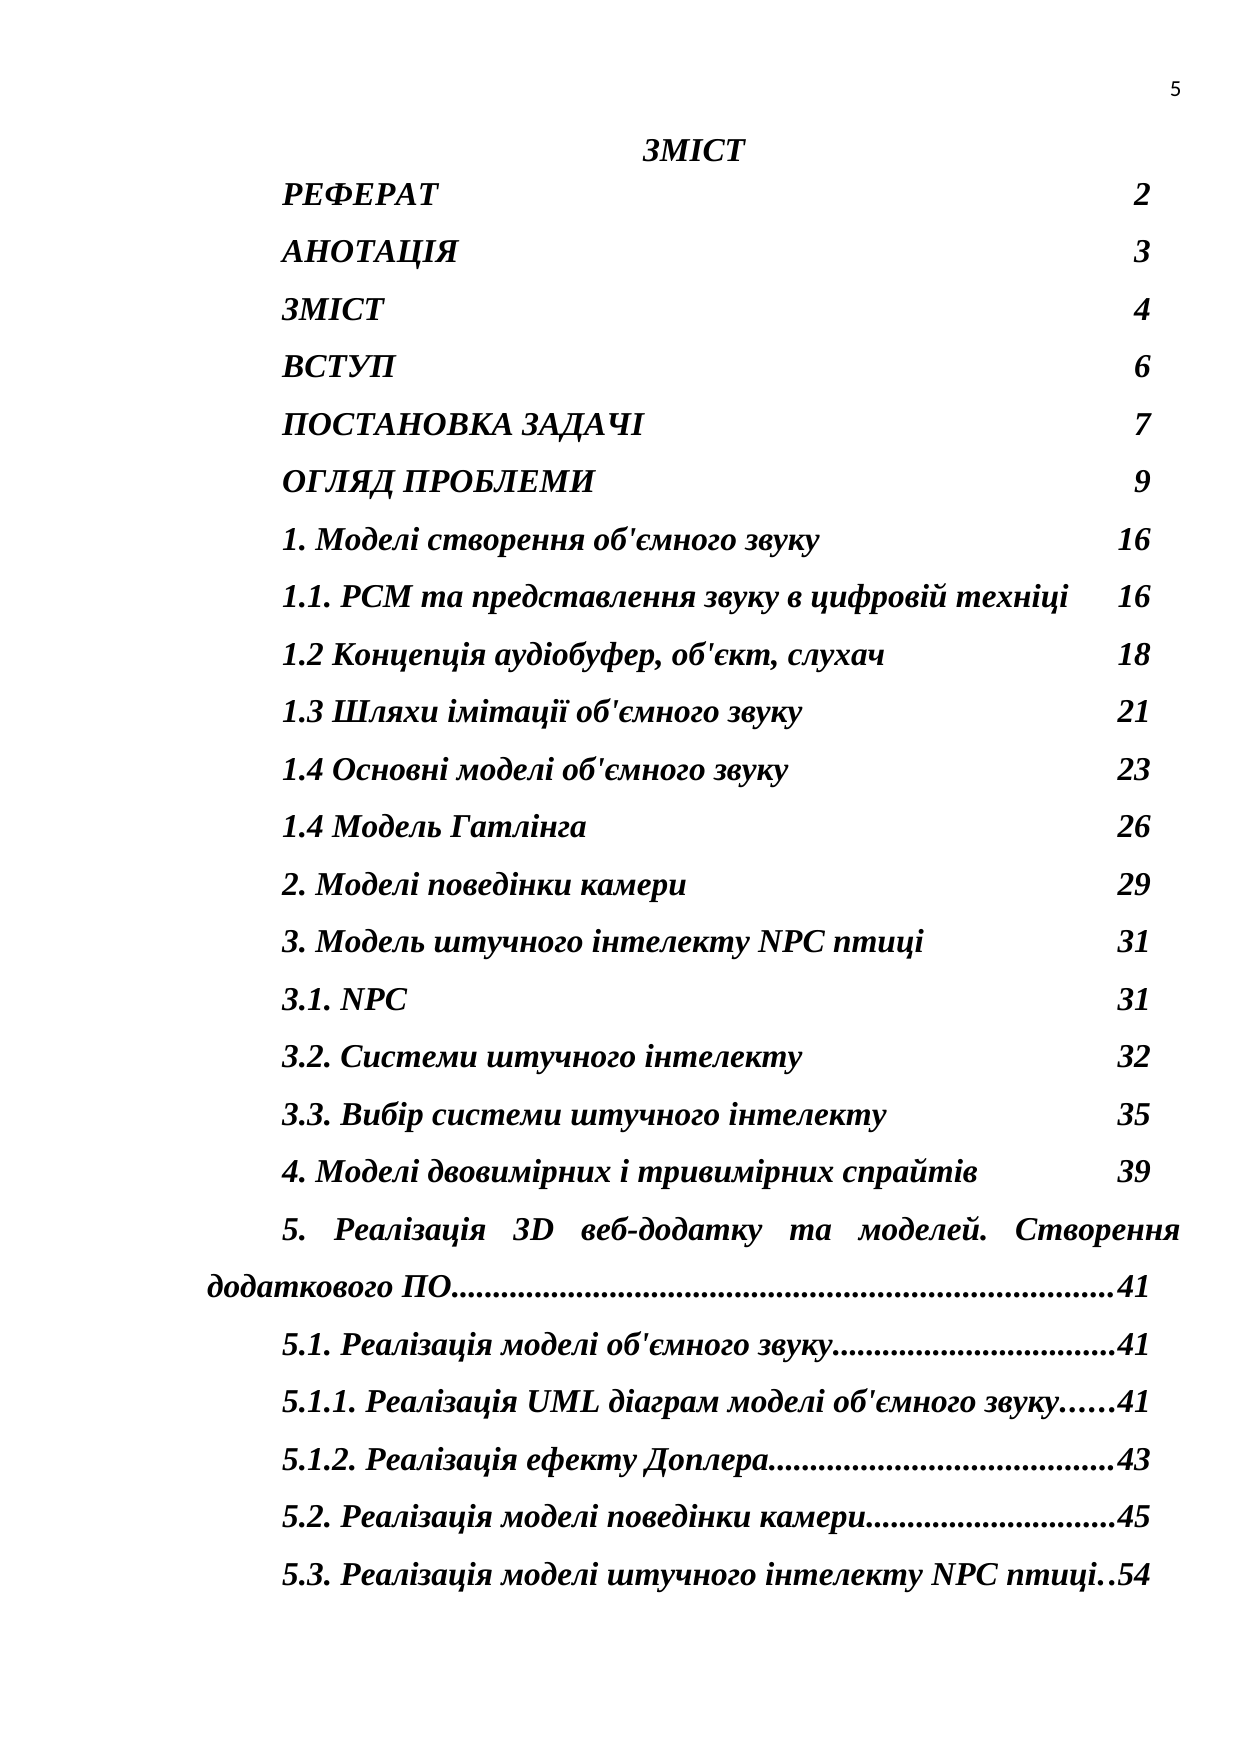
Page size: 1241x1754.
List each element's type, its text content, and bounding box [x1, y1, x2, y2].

text 1.2 Концепція аудіобуфер, об'єкт, слухач 18 [207, 634, 1181, 672]
text 5.1.1. Реалізація UML діаграм моделі об'ємного звуку 41 [207, 1381, 1181, 1420]
text 3.1. NPC 31 [207, 979, 1181, 1017]
text ПОСТАНОВКА ЗАДАЧІ 7 [207, 404, 1181, 442]
text 5.1. Реалізація моделі об'ємного звуку 41 [207, 1324, 1181, 1362]
text 1.4 Основні моделі об'ємного звуку 23 [207, 749, 1181, 787]
text ОГЛЯД ПРОБЛЕМИ 9 [207, 461, 1181, 500]
text АНОТАЦІЯ 3 [207, 231, 1181, 270]
text 5.2. Реалізація моделі поведінки камери 45 [207, 1496, 1181, 1535]
text ВСТУП 6 [207, 346, 1181, 385]
text 4. Моделі двовимірних і тривимірних спрайтів 39 [207, 1151, 1181, 1190]
text 2. Моделі поведінки камери 29 [207, 864, 1181, 902]
text 1. Моделі створення об'ємного звуку 16 [207, 519, 1181, 557]
text 1.1. PCM та представлення звуку в цифровій техніці 16 [207, 576, 1181, 615]
text 5.3. Реалізація моделі штучного інтелекту NPC птиці 54 [207, 1554, 1181, 1592]
text 5.1.2. Реалізація ефекту Доплера 43 [207, 1439, 1181, 1477]
text 3.2. Системи штучного інтелекту 32 [207, 1036, 1181, 1075]
subtitle ЗМІСТ [207, 130, 1181, 168]
text ЗМІСТ 4 [207, 289, 1181, 327]
text 3.3. Вибір системи штучного інтелекту 35 [207, 1094, 1181, 1132]
text 3. Модель штучного інтелекту NPC птиці 31 [207, 921, 1181, 960]
text 1.3 Шляхи імітації об'ємного звуку 21 [207, 691, 1181, 730]
text 1.4 Модель Гатлінга 26 [207, 806, 1181, 845]
text 5. Реалізація 3D веб-додатку та моделей. Створення додаткового ПО. 41 [207, 1209, 1181, 1305]
text РЕФЕРАТ 2 [207, 174, 1181, 212]
